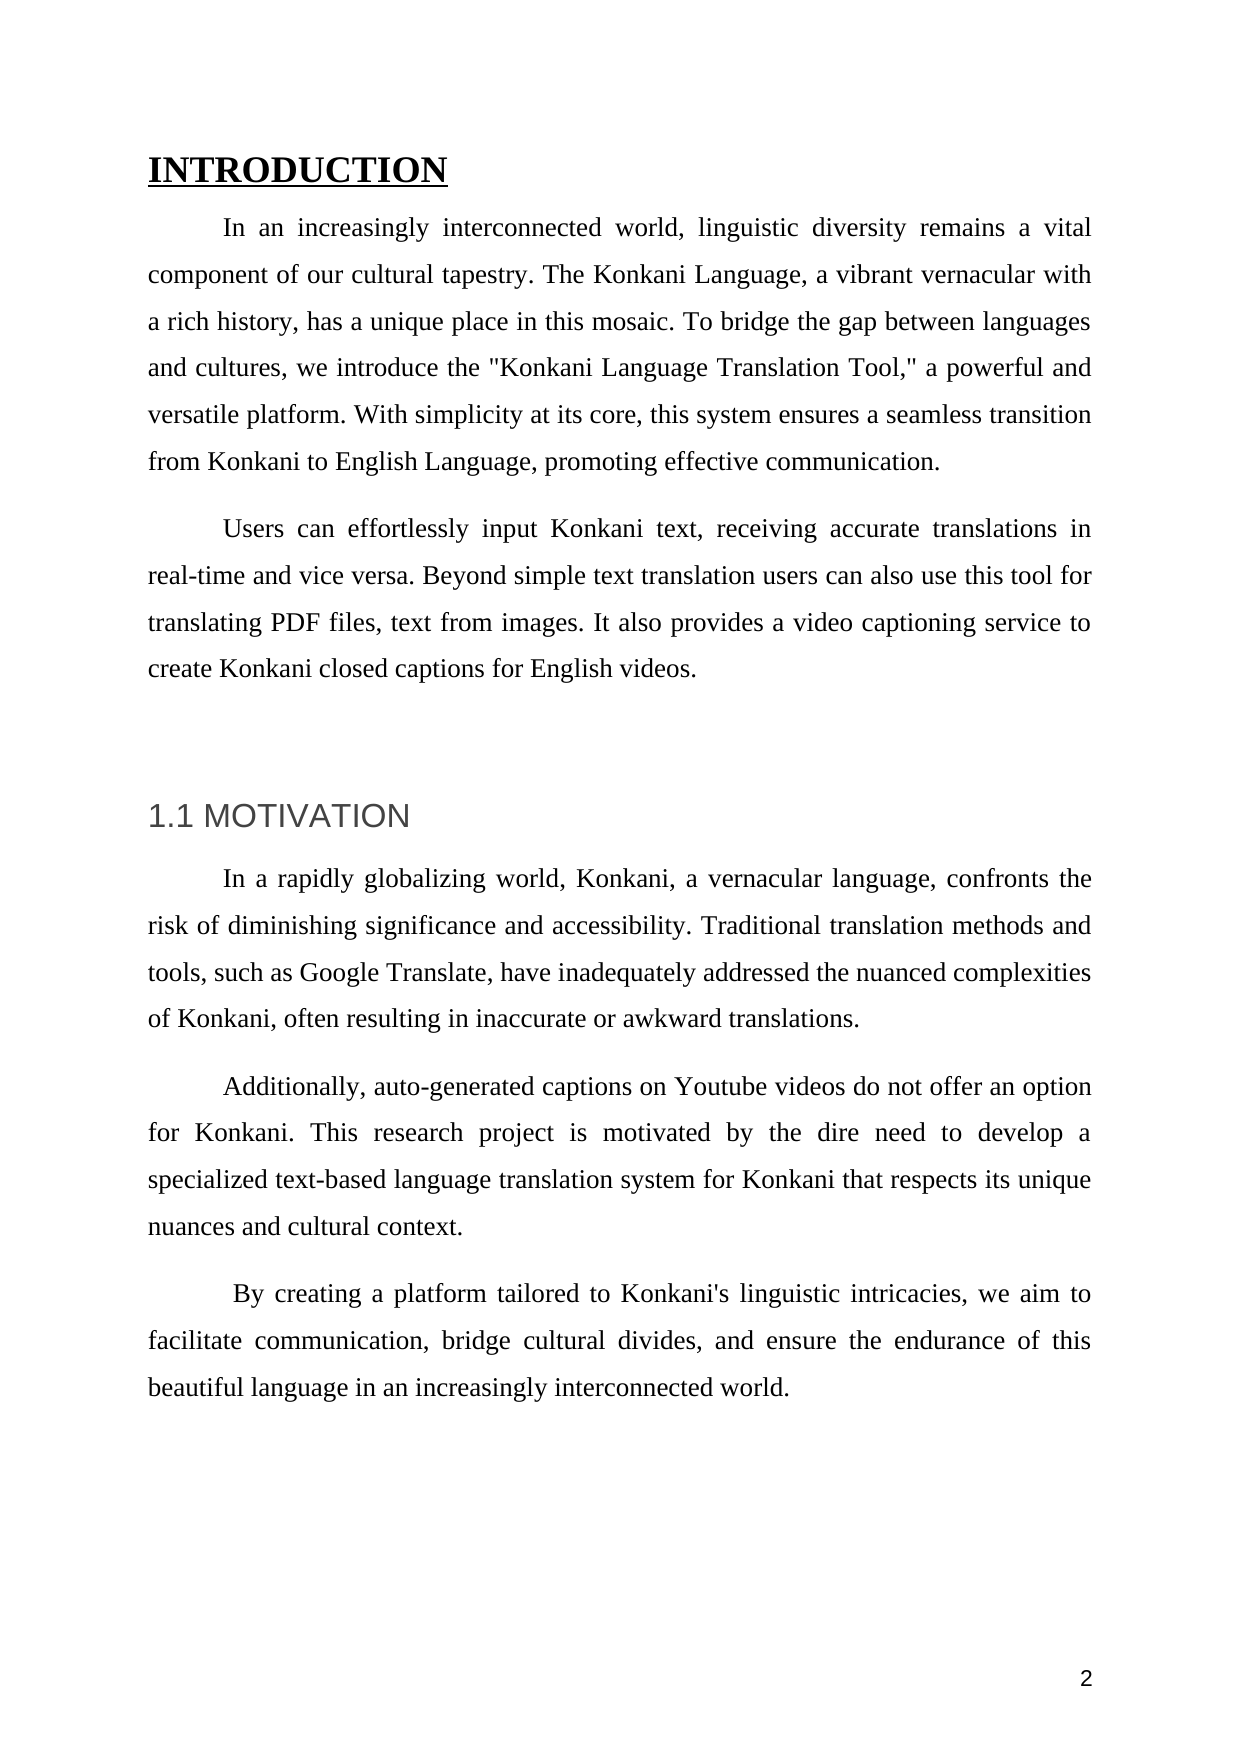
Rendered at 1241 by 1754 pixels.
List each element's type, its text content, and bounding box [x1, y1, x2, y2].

subtitle INTRODUCTION [148, 148, 1093, 191]
text Users can effortlessly input Konkani text, receiving accurate translations in real-time and vice versa. Beyond simple text translation users can also use this tool for translating PDF files, text from images. It also provides a video captioning service to create Konkani closed captions for English videos. [148, 512, 1093, 683]
text Additionally, auto-generated captions on Youtube videos do not offer an option for Konkani. This research project is motivated by the dire need to develop a specialized text-based language translation system for Konkani that respects its unique nuances and cultural context. [148, 1070, 1093, 1241]
text By creating a platform tailored to Konkani's linguistic intricacies, we aim to facilitate communication, bridge cultural divides, and ensure the endurance of this beautiful language in an increasingly interconnected world. [148, 1277, 1093, 1402]
text In an increasingly interconnected world, linguistic diversity remains a vital component of our cultural tapestry. The Konkani Language, a vibrant vernacular with a rich history, has a unique place in this mosaic. To bridge the gap between languages and cultures, we introduce the "Konkani Language Translation Tool," a powerful and versatile platform. With simplicity at its core, this system ensures a seamless transition from Konkani to English Language, promoting effective communication. [148, 212, 1093, 476]
text In a rapidly globalizing world, Konkani, a vernacular language, confronts the risk of diminishing significance and accessibility. Traditional translation methods and tools, such as Google Translate, have inadequately addressed the nuanced complexities of Konkani, often resulting in inaccurate or awkward translations. [148, 862, 1093, 1033]
subtitle 1.1 MOTIVATION [148, 796, 1093, 835]
